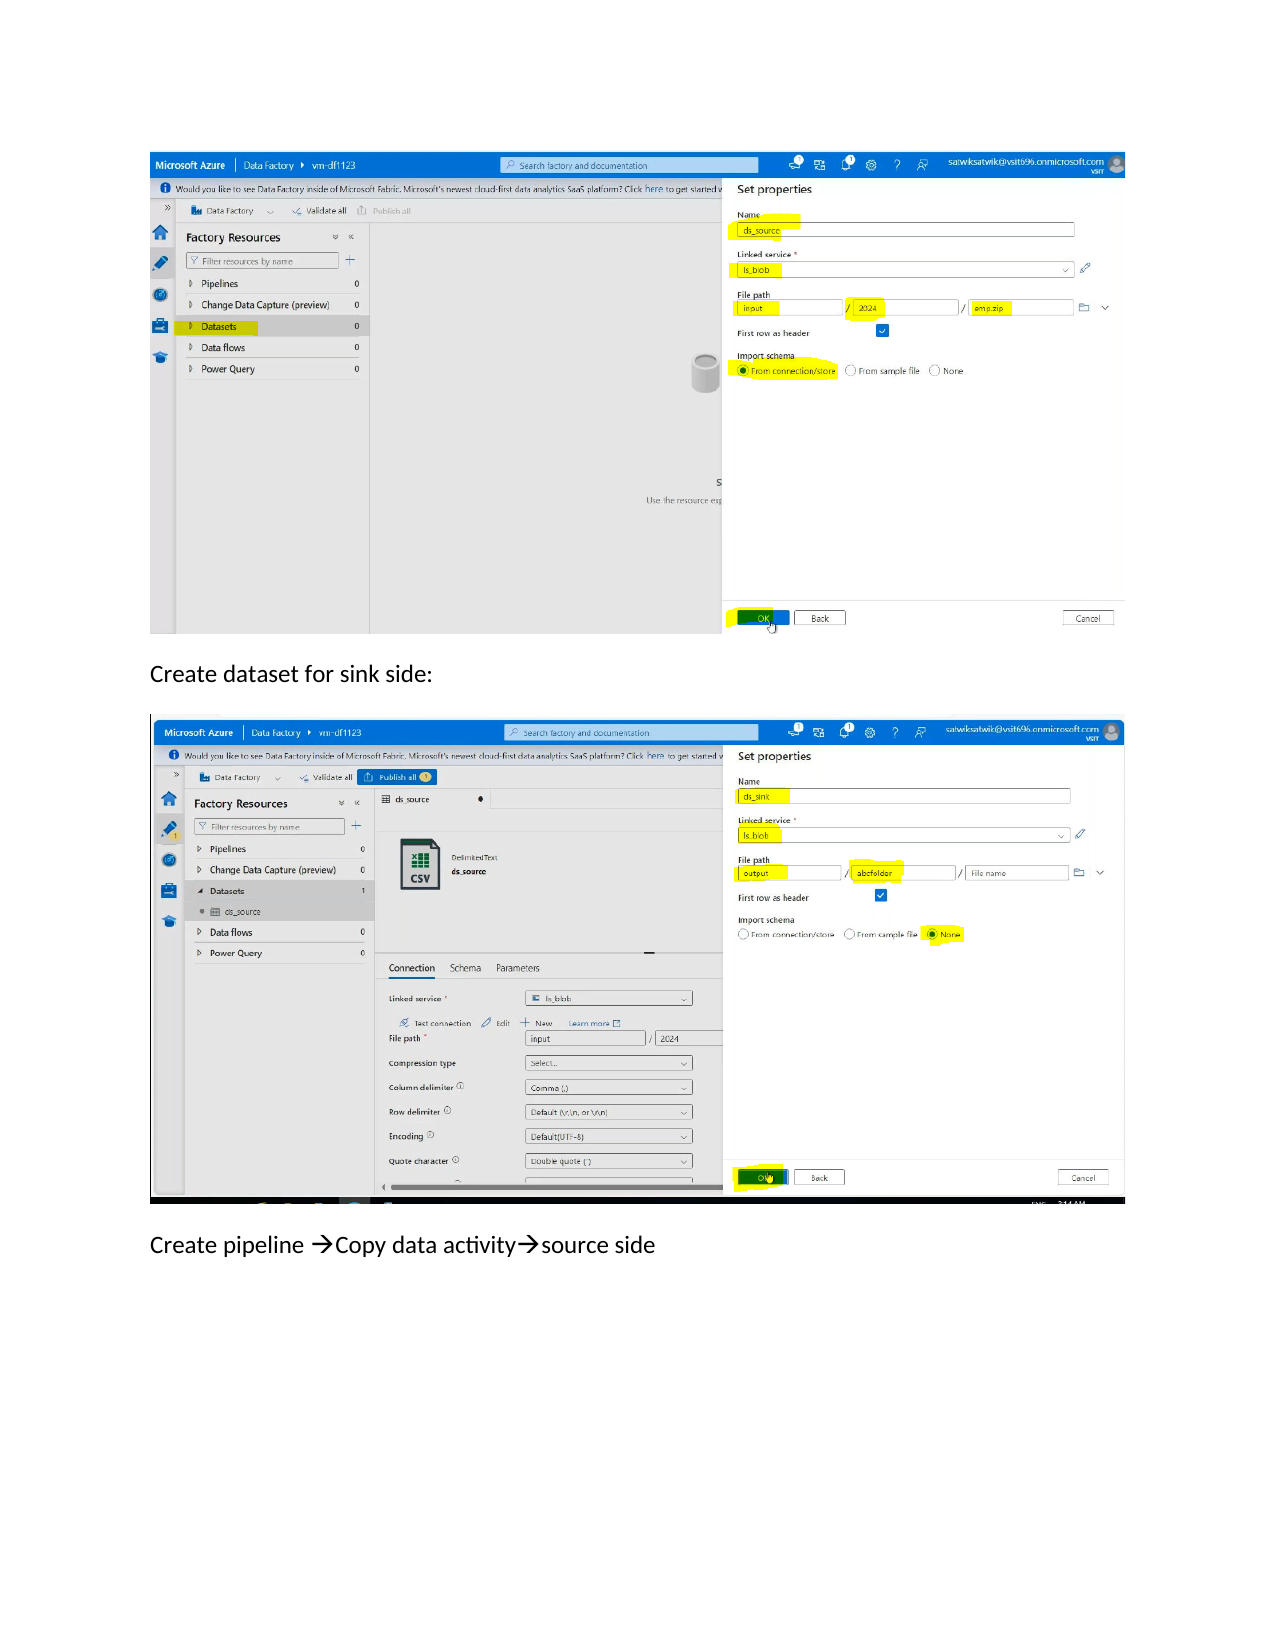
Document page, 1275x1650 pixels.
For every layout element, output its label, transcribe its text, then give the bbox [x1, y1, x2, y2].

text Create dataset for sink side: [150, 658, 1125, 689]
text Create pipeline Copy data activitysource side [150, 1229, 1125, 1259]
picture [150, 714, 1125, 1204]
picture [150, 150, 1125, 634]
